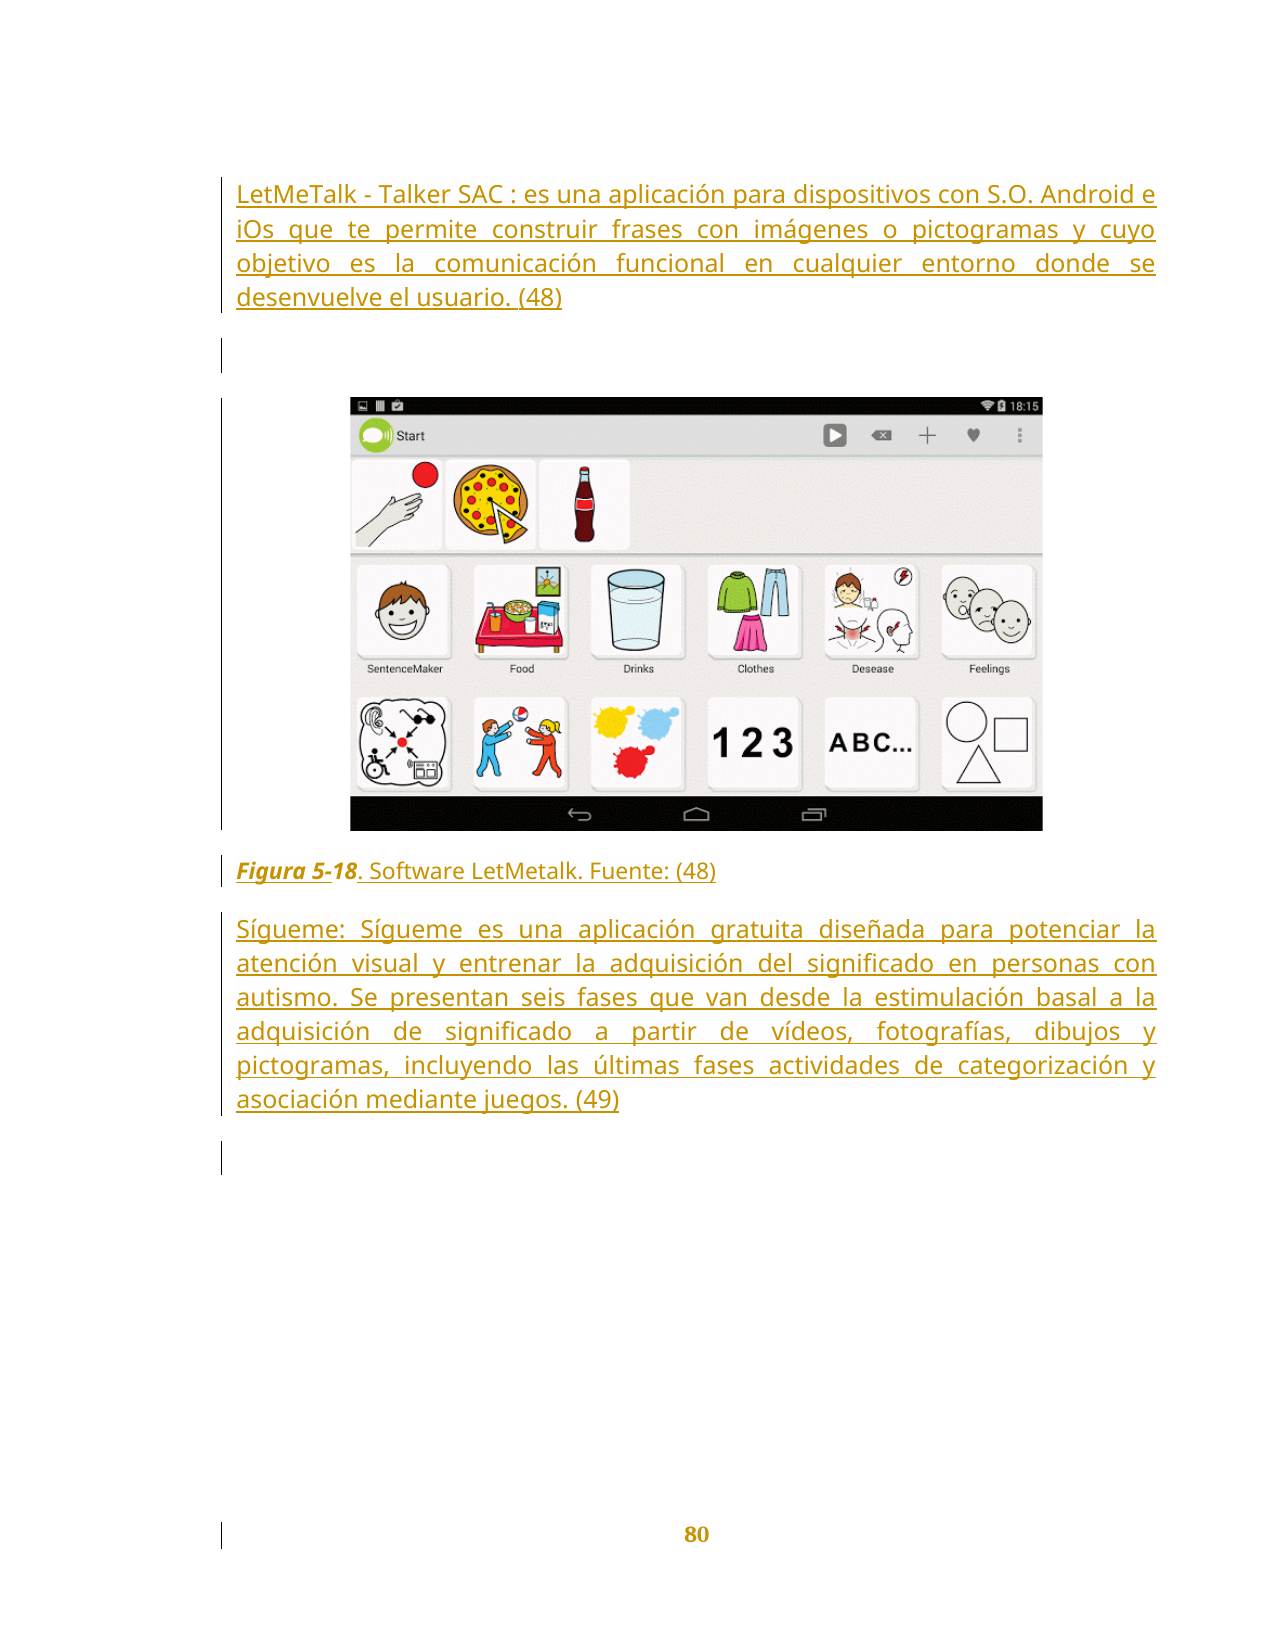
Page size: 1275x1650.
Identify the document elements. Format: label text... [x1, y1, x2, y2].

picture [350, 397, 1043, 831]
text 18 [683, 855, 1157, 887]
